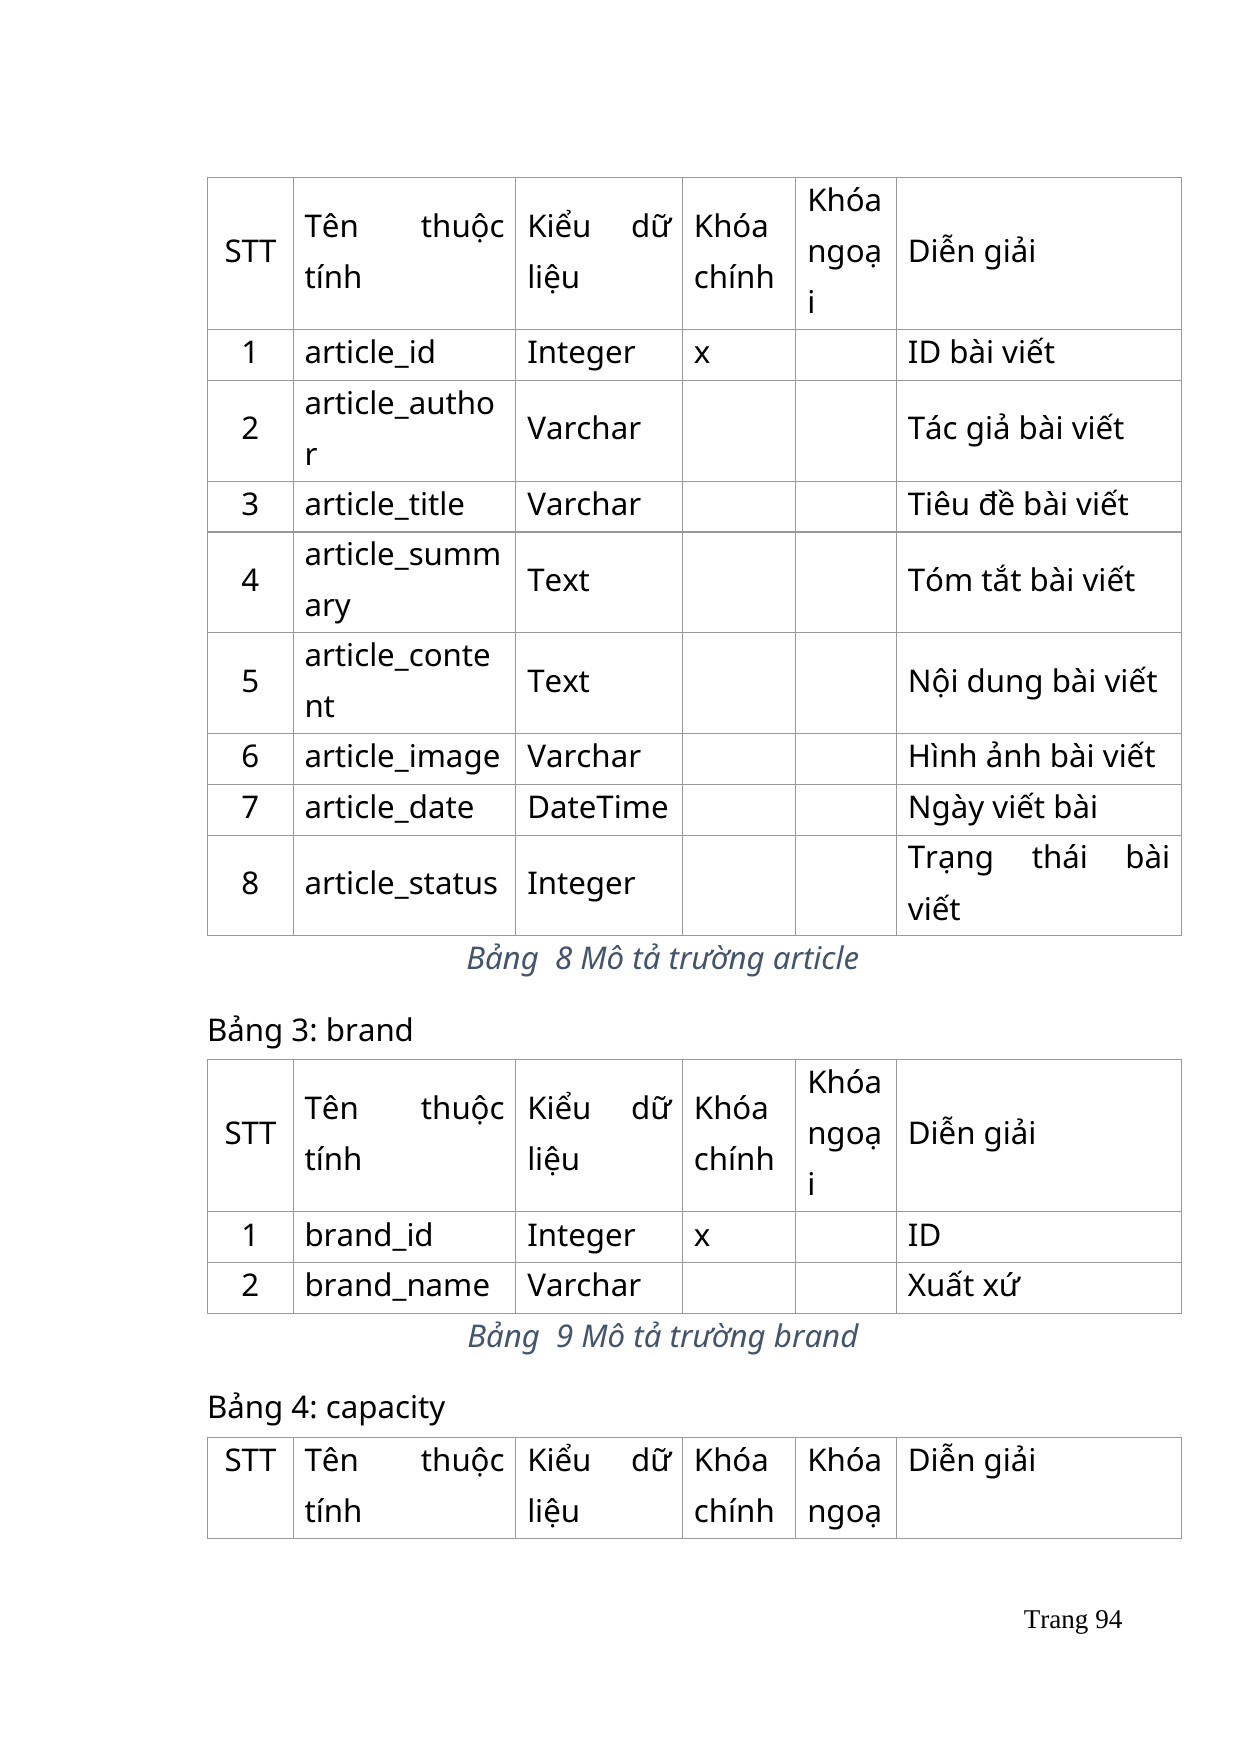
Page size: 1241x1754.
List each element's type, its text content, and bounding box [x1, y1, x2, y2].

table_cell [683, 836, 795, 935]
table_cell 3 [208, 482, 293, 531]
table_cell [796, 330, 896, 380]
table_cell [796, 836, 896, 935]
table_header Khóa ngoại [796, 1060, 896, 1211]
table_cell Nội dung bài viết [897, 633, 1181, 733]
table_header Diễn giải [897, 1060, 1181, 1211]
table_cell 2 [208, 1263, 293, 1313]
table_cell [683, 734, 795, 784]
table_cell brand_id [294, 1212, 515, 1262]
table_header Khóa ngoại [796, 1438, 896, 1537]
table_cell Ngày viết bài [897, 785, 1181, 834]
table_header Kiểu dữ liệu [516, 1060, 682, 1211]
text Bảng 4: capacity [207, 1386, 1122, 1428]
table_header Diễn giải [897, 178, 1181, 329]
table_cell [796, 734, 896, 784]
table_cell ID [897, 1212, 1181, 1262]
table_cell article_status [294, 836, 515, 935]
table_cell Hình ảnh bài viết [897, 734, 1181, 784]
table_cell article_summary [294, 533, 515, 632]
table_cell Tác giả bài viết [897, 381, 1181, 481]
table_header Khóa chính [683, 1060, 795, 1211]
table_cell Text [516, 633, 682, 733]
table_cell Text [516, 533, 682, 632]
table_cell 8 [208, 836, 293, 935]
table_cell Tiêu đề bài viết [897, 482, 1181, 531]
table_cell 2 [208, 381, 293, 481]
table_cell article_id [294, 330, 515, 380]
table_cell ID bài viết [897, 330, 1181, 380]
table_cell Varchar [516, 734, 682, 784]
text Bảng 3: brand [207, 1008, 1122, 1051]
table_cell Xuất xứ [897, 1263, 1181, 1313]
table_cell [683, 381, 795, 481]
table_cell [683, 533, 795, 632]
table_cell x [683, 1212, 795, 1262]
table_header Kiểu dữ liệu [516, 1438, 682, 1537]
table_cell Varchar [516, 1263, 682, 1313]
table_cell Varchar [516, 482, 682, 531]
table_cell Tóm tắt bài viết [897, 533, 1181, 632]
table_cell 1 [208, 1212, 293, 1262]
table_cell Integer [516, 330, 682, 380]
table_cell brand_name [294, 1263, 515, 1313]
table_header Diễn giải [897, 1438, 1181, 1537]
table_cell [796, 381, 896, 481]
table_cell Integer [516, 836, 682, 935]
table_cell article_image [294, 734, 515, 784]
table_header Khóa chính [683, 1438, 795, 1537]
table_cell 4 [208, 533, 293, 632]
table_cell 6 [208, 734, 293, 784]
table_header STT [208, 1438, 293, 1537]
table_cell article_title [294, 482, 515, 531]
table_header Tên thuộc tính [294, 1060, 515, 1211]
table_cell [796, 1212, 896, 1262]
table_header Khóa ngoại [796, 178, 896, 329]
table_cell Trạng thái bài viết [897, 836, 1181, 935]
text Bảng 9 Mô tả trường brand [207, 1314, 1122, 1356]
table_cell [796, 633, 896, 733]
table_cell [683, 1263, 795, 1313]
table_header Khóa chính [683, 178, 795, 329]
table_cell article_author [294, 381, 515, 481]
table_header Kiểu dữ liệu [516, 178, 682, 329]
table_cell Integer [516, 1212, 682, 1262]
table_cell [796, 482, 896, 531]
table_cell 1 [208, 330, 293, 380]
table_header Tên thuộc tính [294, 1438, 515, 1537]
table_cell article_content [294, 633, 515, 733]
table_header Tên thuộc tính [294, 178, 515, 329]
table_cell article_date [294, 785, 515, 834]
text Bảng 8 Mô tả trường article [207, 936, 1122, 979]
table_cell 7 [208, 785, 293, 834]
table_cell [796, 785, 896, 834]
table_cell [796, 1263, 896, 1313]
table_cell [683, 482, 795, 531]
table_cell [796, 533, 896, 632]
table_cell [683, 633, 795, 733]
table_cell Varchar [516, 381, 682, 481]
table_cell DateTime [516, 785, 682, 834]
table_header STT [208, 178, 293, 329]
table_header STT [208, 1060, 293, 1211]
table_cell 5 [208, 633, 293, 733]
table_cell x [683, 330, 795, 380]
table_cell [683, 785, 795, 834]
